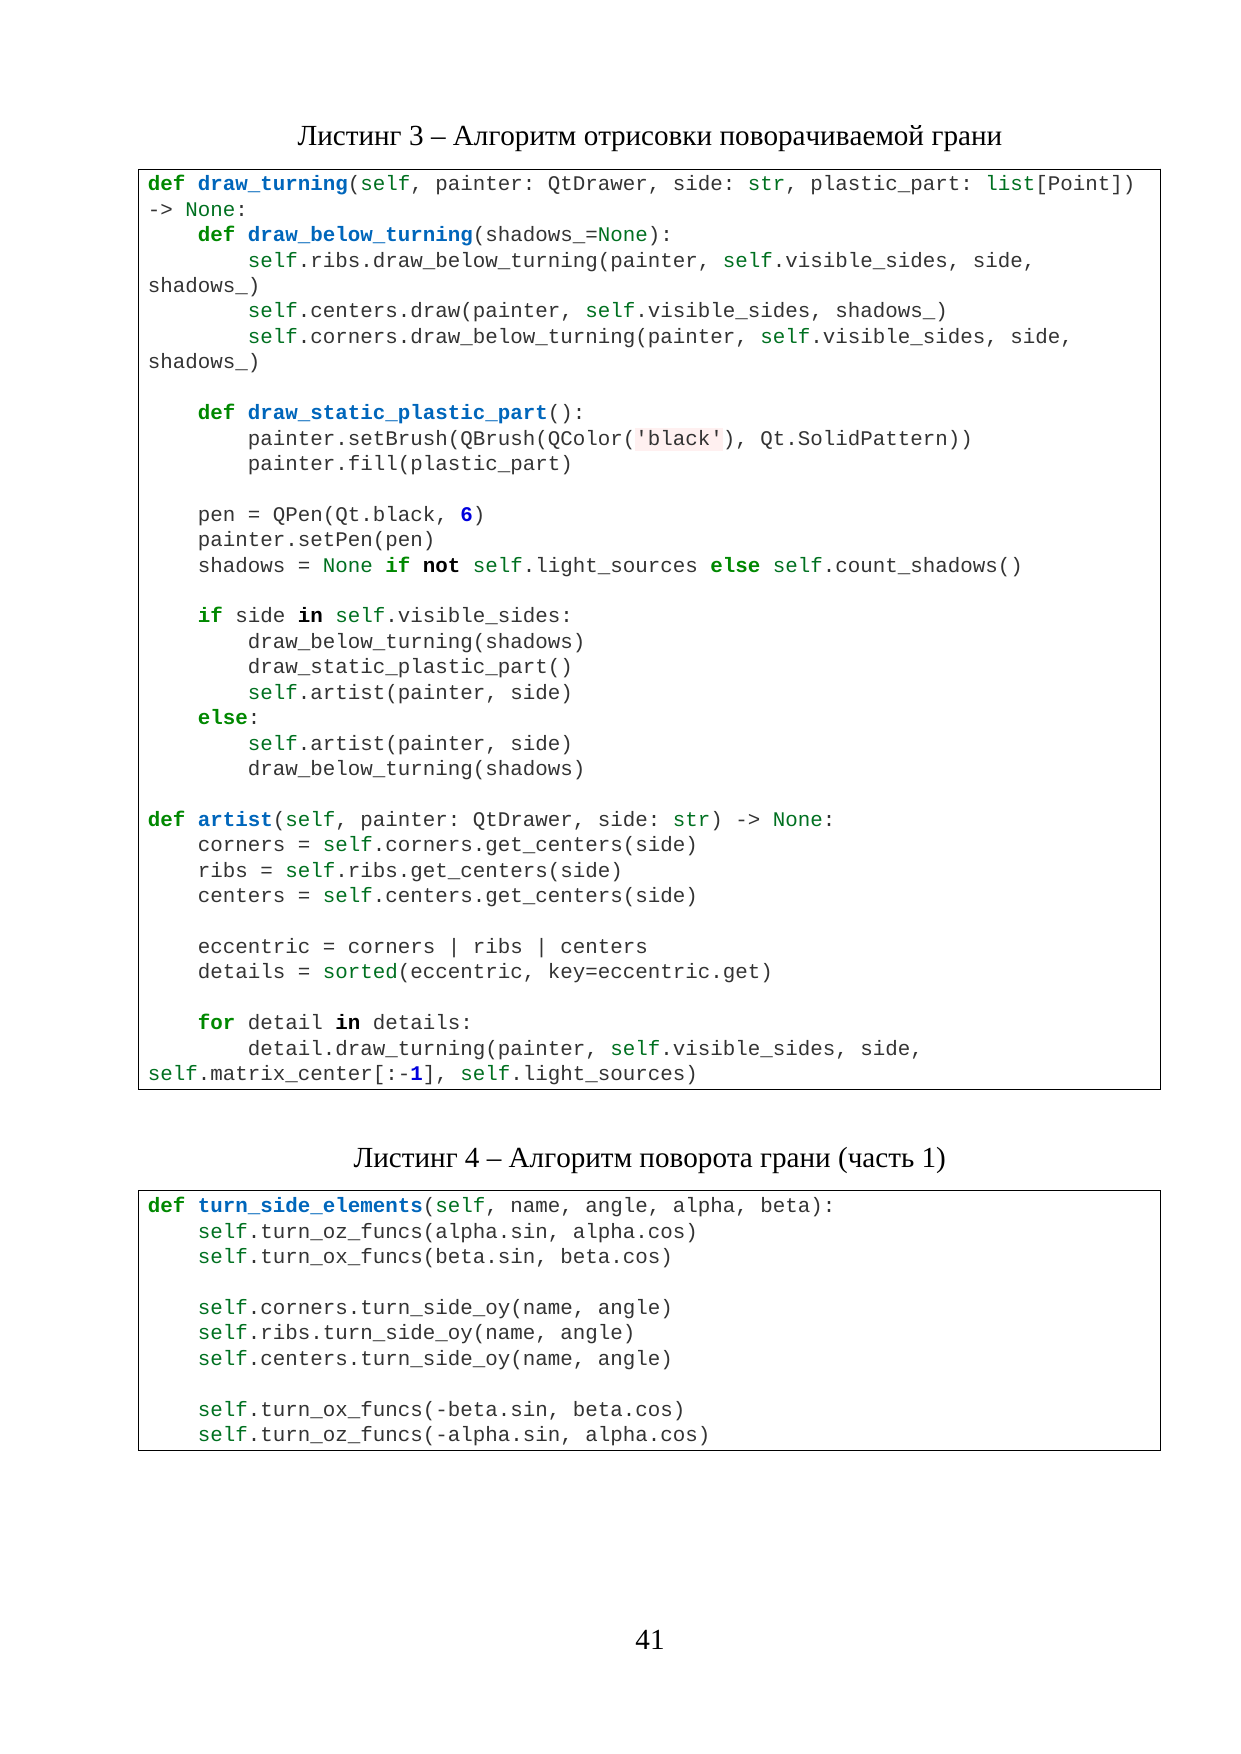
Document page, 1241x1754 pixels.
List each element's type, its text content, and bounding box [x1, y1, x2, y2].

text else: [148, 705, 1152, 731]
text painter.setPen(pen) [148, 527, 1152, 553]
text draw_static_plastic_part() [148, 654, 1152, 680]
text def draw_static_plastic_part(): [148, 400, 1152, 426]
text ribs = self.ribs.get_centers(side) [148, 858, 1152, 883]
text draw_below_turning(shadows) [148, 629, 1152, 654]
text self.corners.draw_below_turning(painter, self.visible_sides, side, shadows_) [148, 324, 1152, 375]
text self.turn_oz_funcs(alpha.sin, alpha.cos) [148, 1219, 1152, 1244]
text painter.setBrush(QBrush(QColor('black'), Qt.SolidPattern)) [148, 426, 1152, 451]
text pen = QPen(Qt.black, 6) [148, 502, 1152, 527]
text draw_below_turning(shadows) [148, 756, 1152, 782]
text details = sorted(eccentric, key=eccentric.get) [148, 959, 1152, 985]
text def turn_side_elements(self, name, angle, alpha, beta): [139, 1191, 1160, 1219]
text painter.fill(plastic_part) [148, 451, 1152, 477]
text corners = self.corners.get_centers(side) [148, 832, 1152, 858]
text self.corners.turn_side_oy(name, angle) [148, 1295, 1152, 1321]
text for detail in details: [148, 1010, 1152, 1033]
text centers = self.centers.get_centers(side) [148, 883, 1152, 909]
text shadows = None if not self.light_sources else self.count_shadows() [148, 553, 1152, 578]
text eccentric = corners | ribs | centers [148, 934, 1152, 959]
text def draw_below_turning(shadows_=None): [148, 222, 1152, 248]
text self.ribs.turn_side_oy(name, angle) [148, 1321, 1152, 1346]
text self.artist(painter, side) [148, 680, 1152, 705]
text self.artist(painter, side) [148, 731, 1152, 756]
text def artist(self, painter: QtDrawer, side: str) -> None: [148, 807, 1152, 832]
text self.ribs.draw_below_turning(painter, self.visible_sides, side, shadows_) [148, 248, 1152, 299]
text self.turn_oz_funcs(-alpha.sin, alpha.cos) [139, 1419, 1160, 1450]
text detail.draw_turning(painter, self.visible_sides, side, self.matrix_center[:-1], self.light_sources) [139, 1033, 1160, 1089]
text if side in self.visible_sides: [148, 604, 1152, 629]
text Листинг 3 – Алгоритм отрисовки поворачиваемой грани [148, 118, 1152, 152]
text self.turn_ox_funcs(-beta.sin, beta.cos) [148, 1397, 1152, 1419]
text def draw_turning(self, painter: QtDrawer, side: str, plastic_part: list[Point]) -> None: [139, 170, 1160, 222]
text self.centers.turn_side_oy(name, angle) [148, 1346, 1152, 1371]
text Листинг 4 – Алгоритм поворота грани (часть 1) [148, 1140, 1152, 1173]
text self.turn_ox_funcs(beta.sin, beta.cos) [148, 1244, 1152, 1270]
text self.centers.draw(painter, self.visible_sides, shadows_) [148, 299, 1152, 324]
